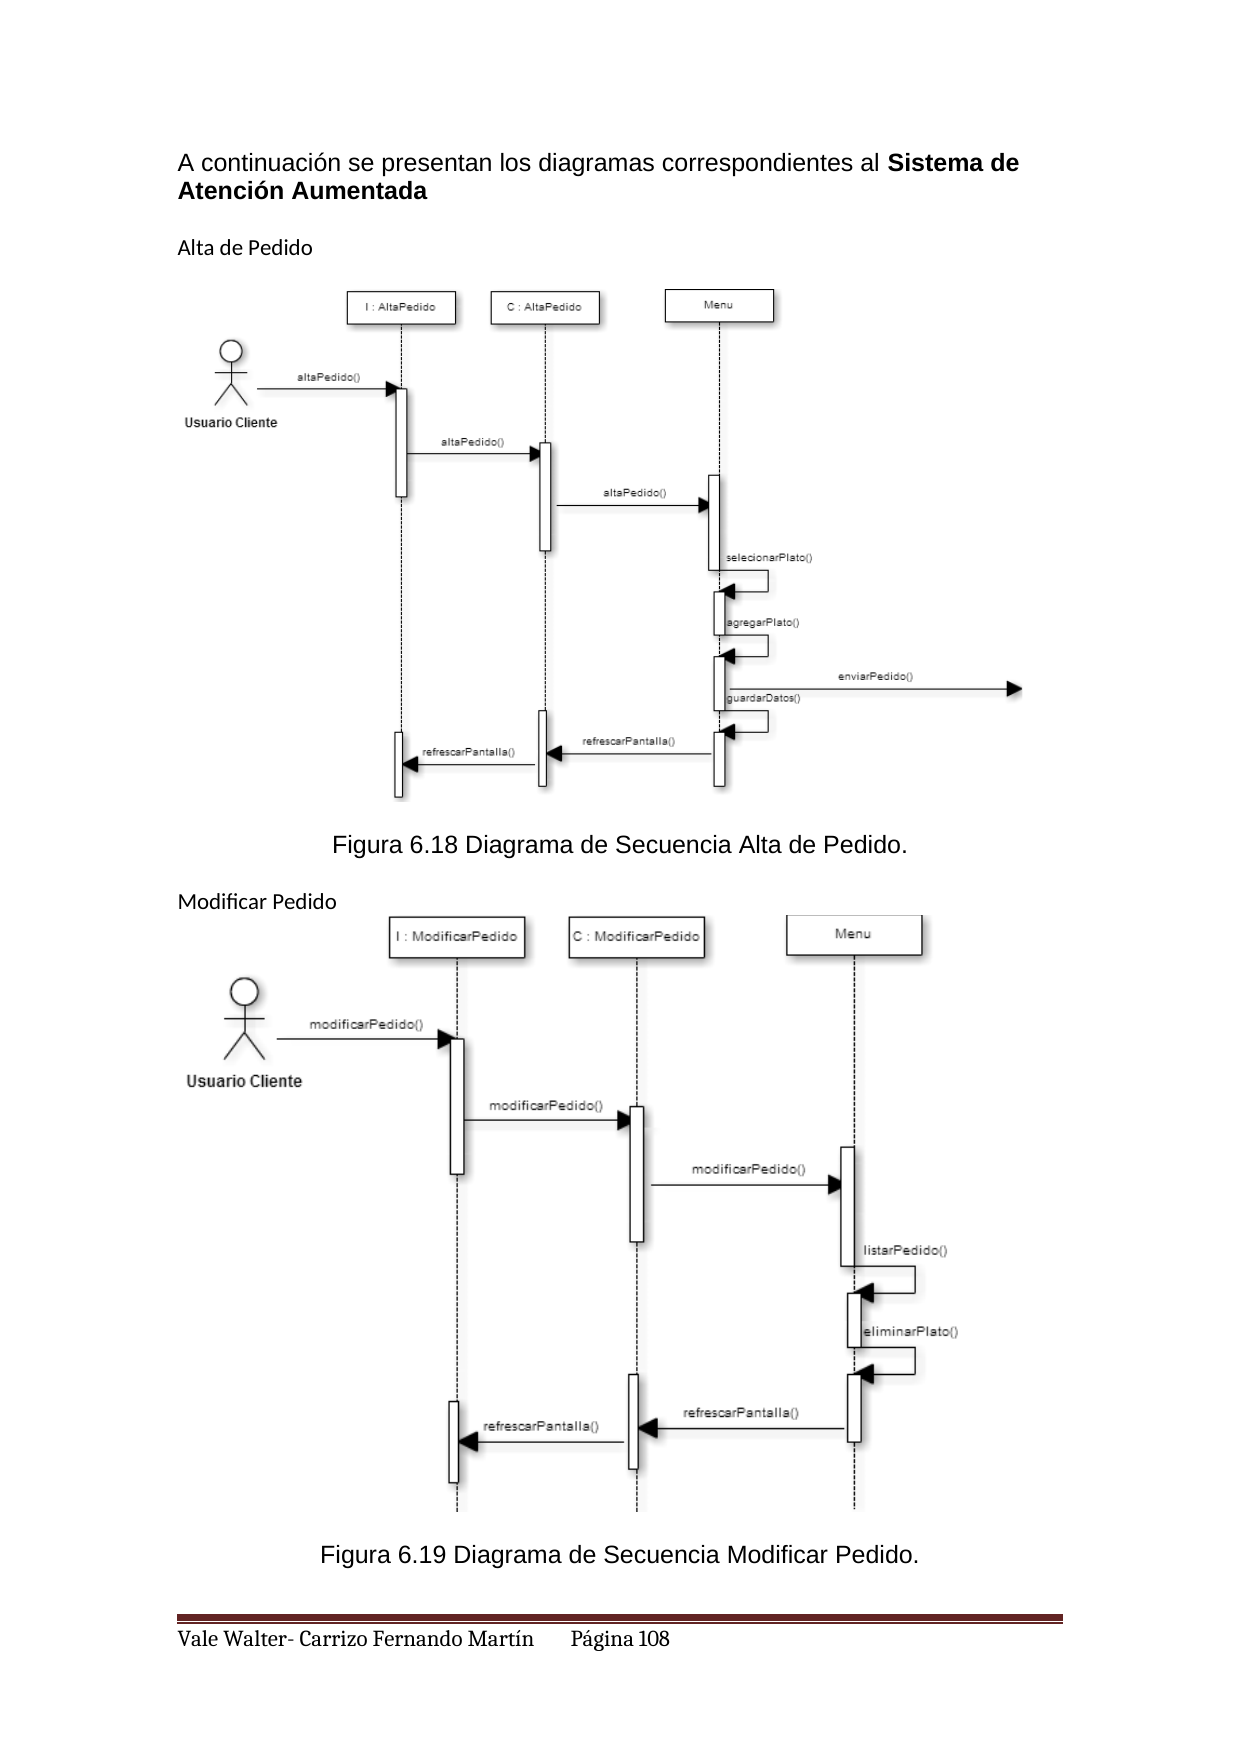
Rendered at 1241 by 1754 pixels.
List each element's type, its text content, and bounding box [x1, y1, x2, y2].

picture [177, 289, 1023, 802]
text Figura 6.19 Diagrama de Secuencia Modificar Pedido. [177, 1540, 1063, 1568]
text Modificar Pedido [177, 887, 1063, 915]
picture [177, 915, 989, 1512]
text A continuación se presentan los diagramas correspondientes al Sistema de Atención Aumentada [177, 148, 1063, 205]
text Figura 6.18 Diagrama de Secuencia Alta de Pedido. [177, 830, 1063, 859]
text Alta de Pedido [177, 233, 1063, 261]
